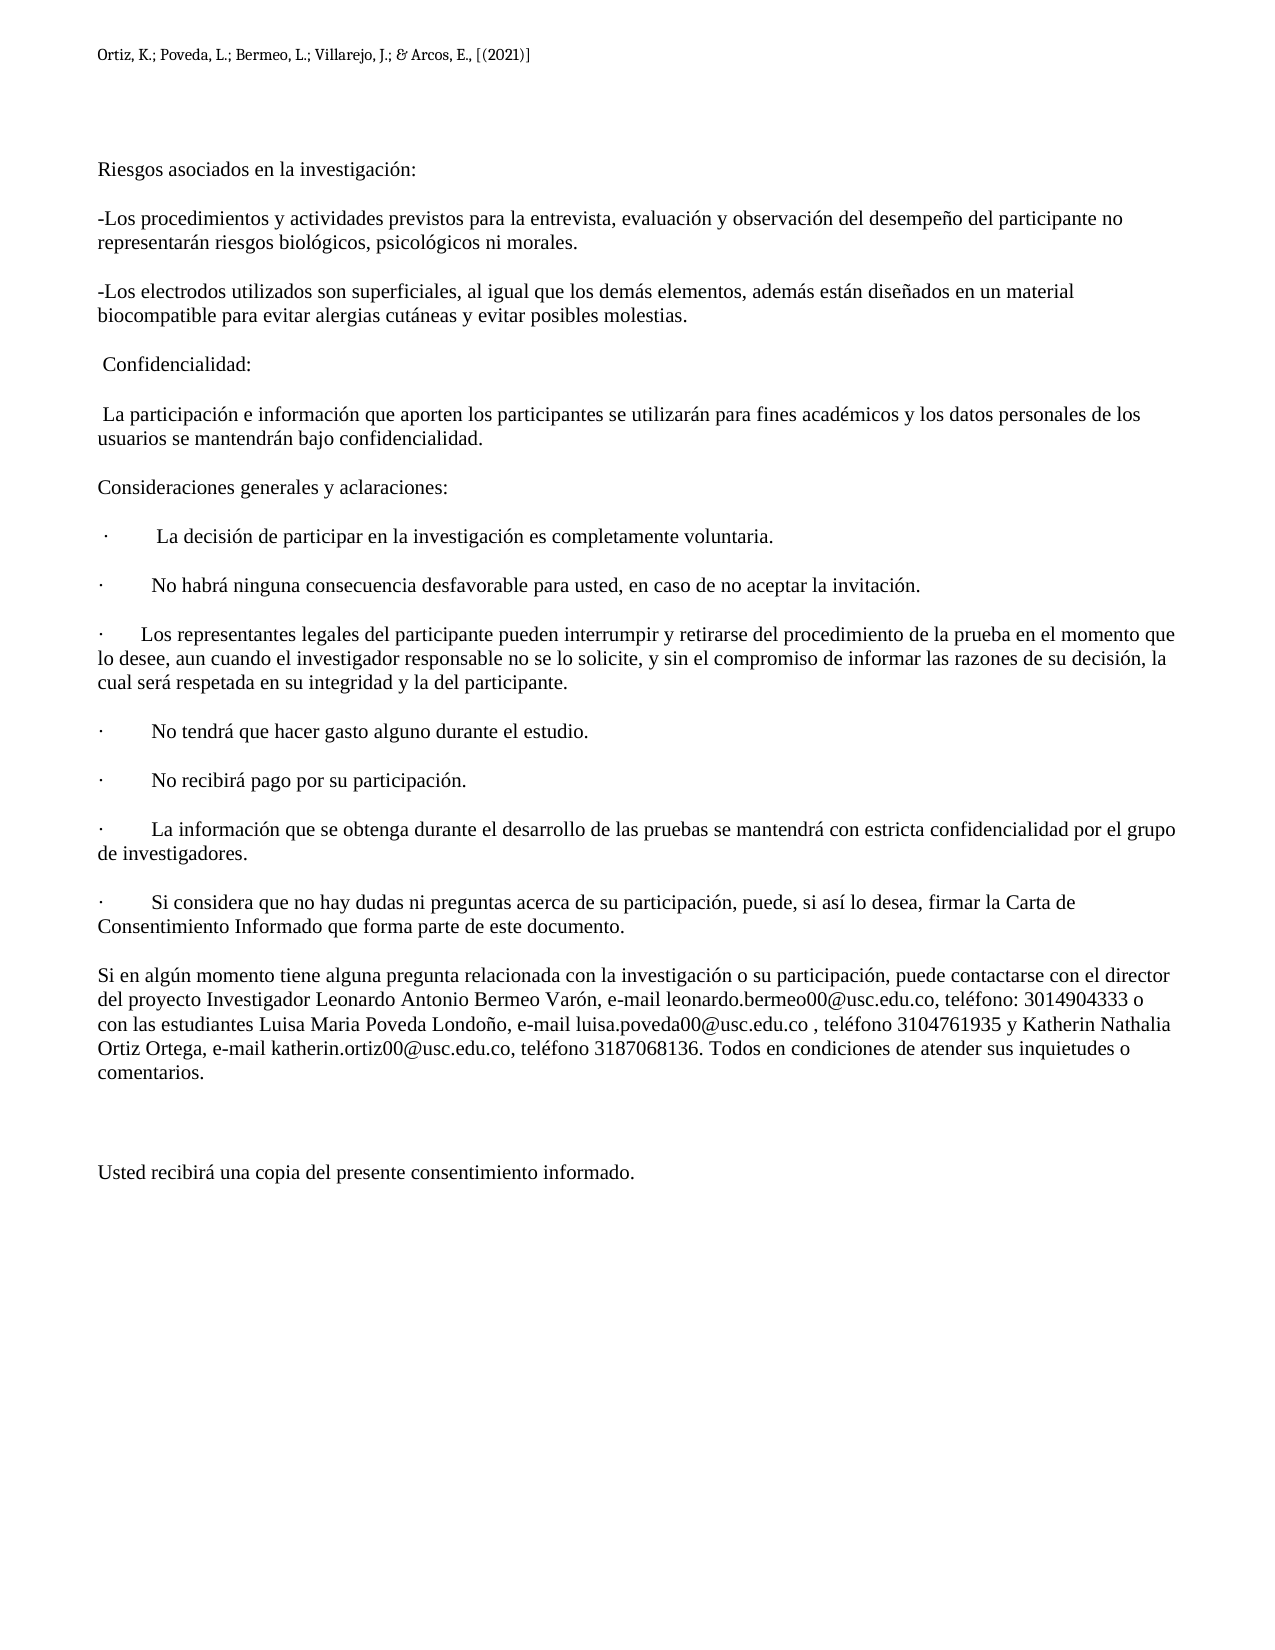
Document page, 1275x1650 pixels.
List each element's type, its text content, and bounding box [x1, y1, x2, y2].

text · La decisión de participar en la investigación es completamente voluntaria. [97, 524, 1177, 548]
text · No tendrá que hacer gasto alguno durante el estudio. [97, 719, 1177, 743]
text Riesgos asociados en la investigación: [97, 157, 1177, 181]
text Usted recibirá una copia del presente consentimiento informado. [97, 1160, 1177, 1184]
text · Los representantes legales del participante pueden interrumpir y retirarse del procedimiento de la prueba en el momento que lo desee, aun cuando el investigador responsable no se lo solicite, y sin el compromiso de informar las razones de su decisión, la cual será respetada en su integridad y la del participante. [97, 622, 1177, 694]
text Consideraciones generales y aclaraciones: [97, 474, 1177, 499]
text Si en algún momento tiene alguna pregunta relacionada con la investigación o su participación, puede contactarse con el director del proyecto Investigador Leonardo Antonio Bermeo Varón, e-mail leonardo.bermeo00@usc.edu.co, teléfono: 3014904333 o con las estudiantes Luisa Maria Poveda Londoño, e-mail luisa.poveda00@usc.edu.co , teléfono 3104761935 y Katherin Nathalia Ortiz Ortega, e-mail katherin.ortiz00@usc.edu.co, teléfono 3187068136. Todos en condiciones de atender sus inquietudes o comentarios. [97, 963, 1177, 1084]
text · No habrá ninguna consecuencia desfavorable para usted, en caso de no aceptar la invitación. [97, 573, 1177, 597]
text · Si considera que no hay dudas ni preguntas acerca de su participación, puede, si así lo desea, firmar la Carta de Consentimiento Informado que forma parte de este documento. [97, 890, 1177, 938]
text Confidencialidad: [97, 352, 1177, 376]
text · La información que se obtenga durante el desarrollo de las pruebas se mantendrá con estricta confidencialidad por el grupo de investigadores. [97, 817, 1177, 865]
text La participación e información que aporten los participantes se utilizarán para fines académicos y los datos personales de los usuarios se mantendrán bajo confidencialidad. [97, 401, 1177, 449]
text · No recibirá pago por su participación. [97, 768, 1177, 792]
text -Los procedimientos y actividades previstos para la entrevista, evaluación y observación del desempeño del participante no representarán riesgos biológicos, psicológicos ni morales. [97, 206, 1177, 254]
text -Los electrodos utilizados son superficiales, al igual que los demás elementos, además están diseñados en un material biocompatible para evitar alergias cutáneas y evitar posibles molestias. [97, 279, 1177, 327]
